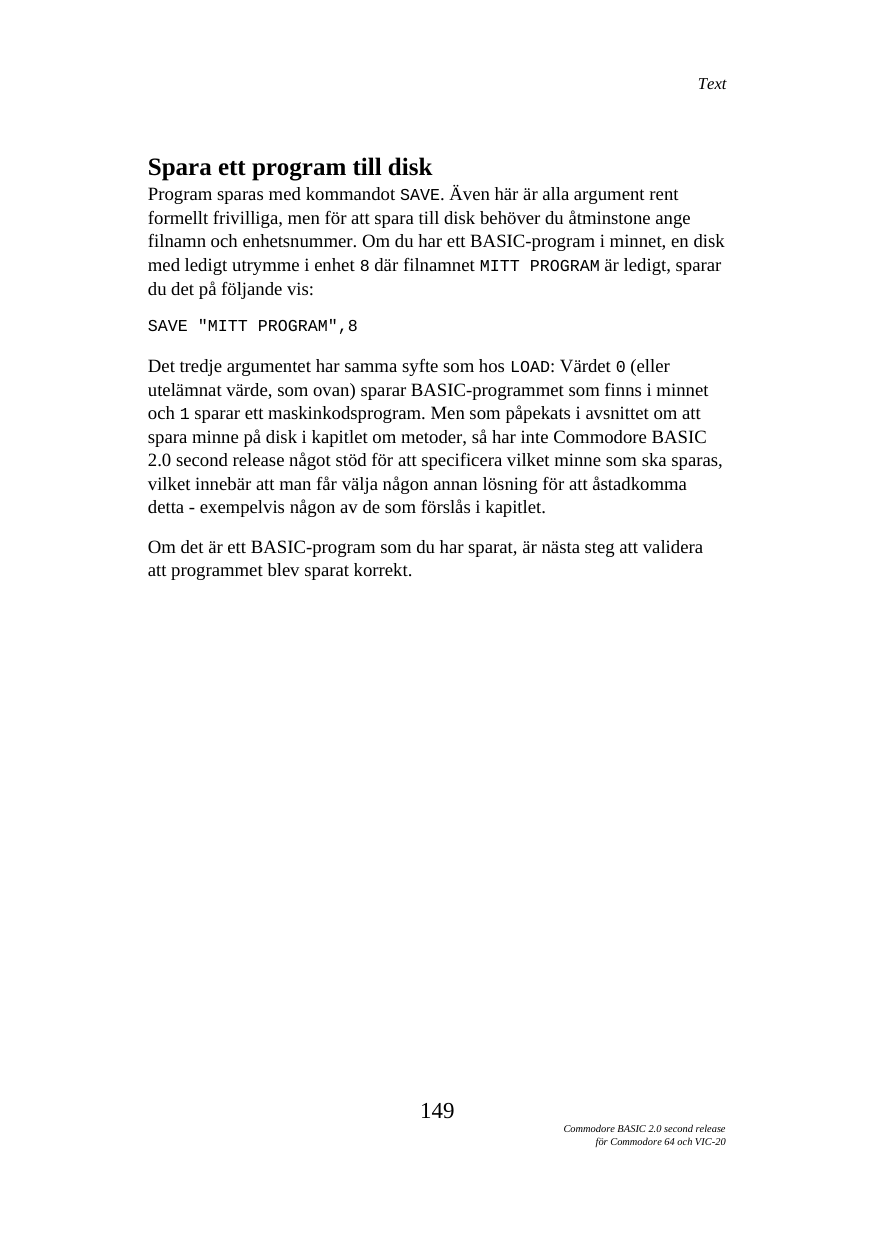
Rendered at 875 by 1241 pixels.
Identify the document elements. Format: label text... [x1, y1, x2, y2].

text Det tredje argumentet har samma syfte som hos LOAD: Värdet 0 (eller utelämnat värde, som ovan) sparar BASIC-programmet som finns i minnet och 1 sparar ett maskinkodsprogram. Men som påpekats i avsnittet om att spara minne på disk i kapitlet om metoder, så har inte Commodore BASIC 2.0 second release något stöd för att specificera vilket minne som ska sparas, vilket innebär att man får välja någon annan lösning för att åstadkomma detta - exempelvis någon av de som förslås i kapitlet. [148, 354, 726, 517]
text Om det är ett BASIC-program som du har sparat, är nästa steg att validera att programmet blev sparat korrekt. [148, 536, 726, 581]
text Program sparas med kommandot SAVE. Även här är alla argument rent formellt frivilliga, men för att spara till disk behöver du åtminstone ange filnamn och enhetsnummer. Om du har ett BASIC-program i minnet, en disk med ledigt utrymme i enhet 8 där filnamnet MITT PROGRAM är ledigt, sparar du det på följande vis: [148, 183, 726, 299]
text SAVE "MITT PROGRAM",8 [148, 318, 726, 336]
subtitle Spara ett program till disk [148, 152, 726, 181]
